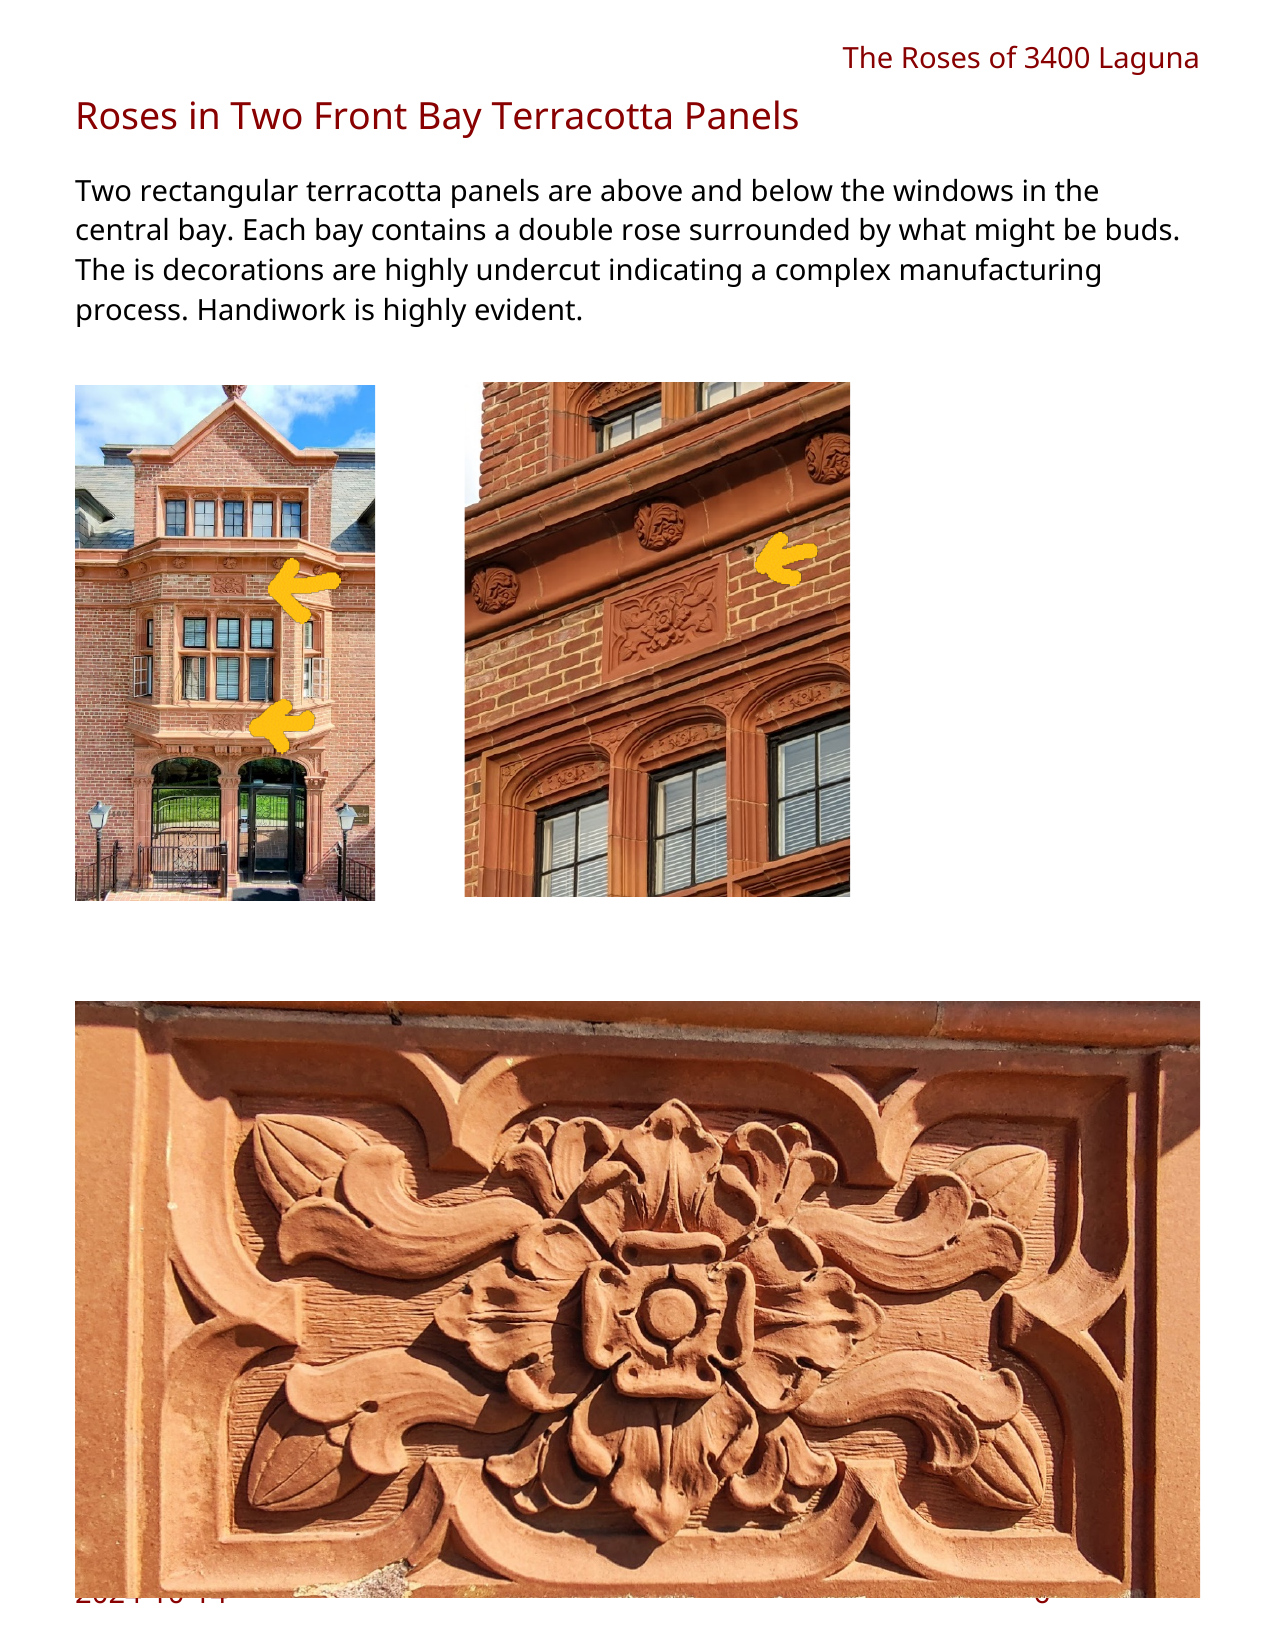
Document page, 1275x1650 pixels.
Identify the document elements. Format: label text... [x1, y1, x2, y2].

picture [464, 382, 851, 897]
picture [75, 1001, 1200, 1598]
text Two rectangular terracotta panels are above and below the windows in the central bay. Each bay contains a double rose surrounded by what might be buds. The is decorations are highly undercut indicating a complex manufacturing process. Handiwork is highly evident. [75, 170, 1200, 329]
subtitle Roses in Two Front Bay Terracotta Panels [75, 90, 1200, 141]
picture [75, 385, 375, 901]
